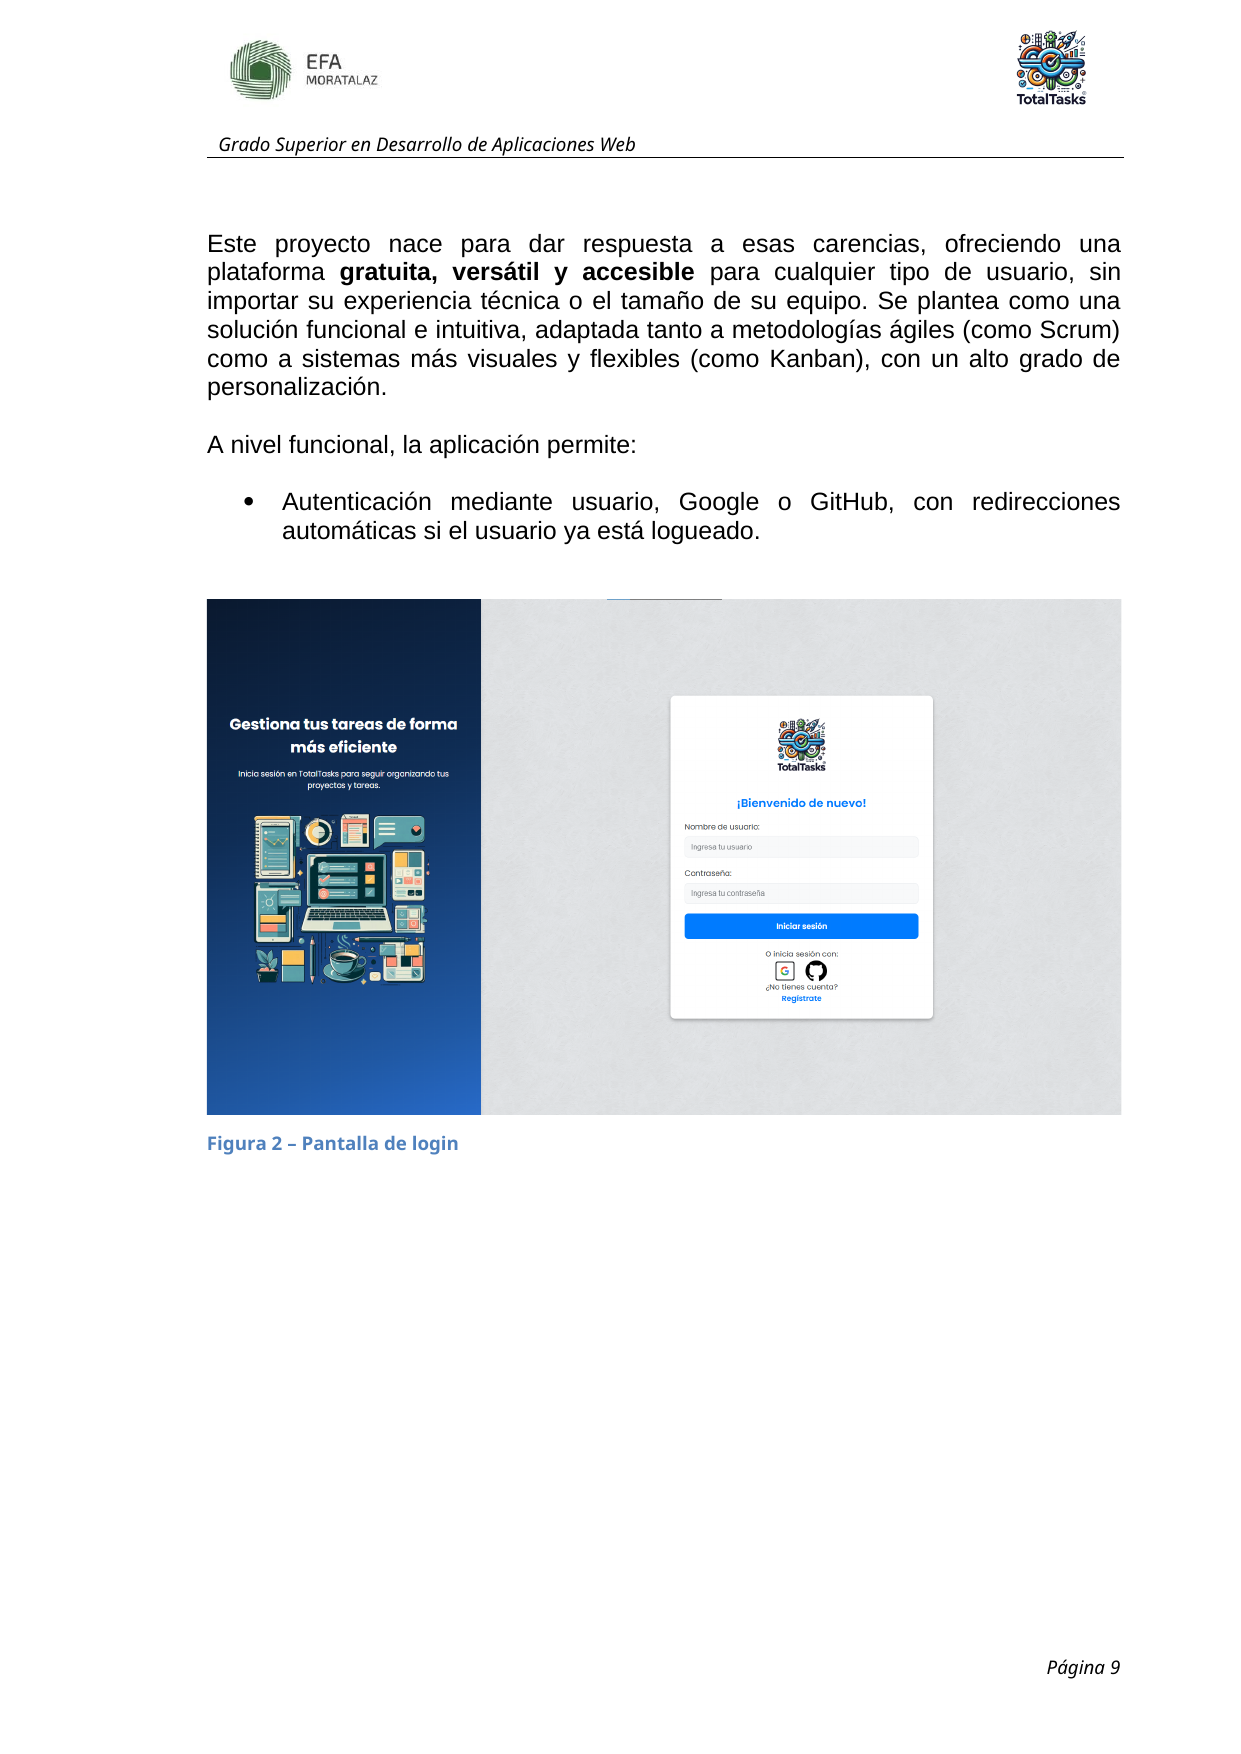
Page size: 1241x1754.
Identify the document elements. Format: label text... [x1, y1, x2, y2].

text A nivel funcional, la aplicación permite: [207, 430, 1122, 459]
text Este proyecto nace para dar respuesta a esas carencias, ofreciendo una plataforma gratuita, versátil y accesible para cualquier tipo de usuario, sin importar su experiencia técnica o el tamaño de su equipo. Se plantea como una solución funcional e intuitiva, adaptada tanto a metodologías ágiles (como Scrum) como a sistemas más visuales y flexibles (como Kanban), con un alto grado de personalización. [207, 229, 1122, 401]
picture [206, 21, 410, 117]
picture [206, 599, 1122, 1115]
list Autenticación mediante usuario, Google o GitHub, con redirecciones automáticas si el usuario ya está logueado. [244, 487, 1122, 545]
picture [1000, 18, 1103, 120]
